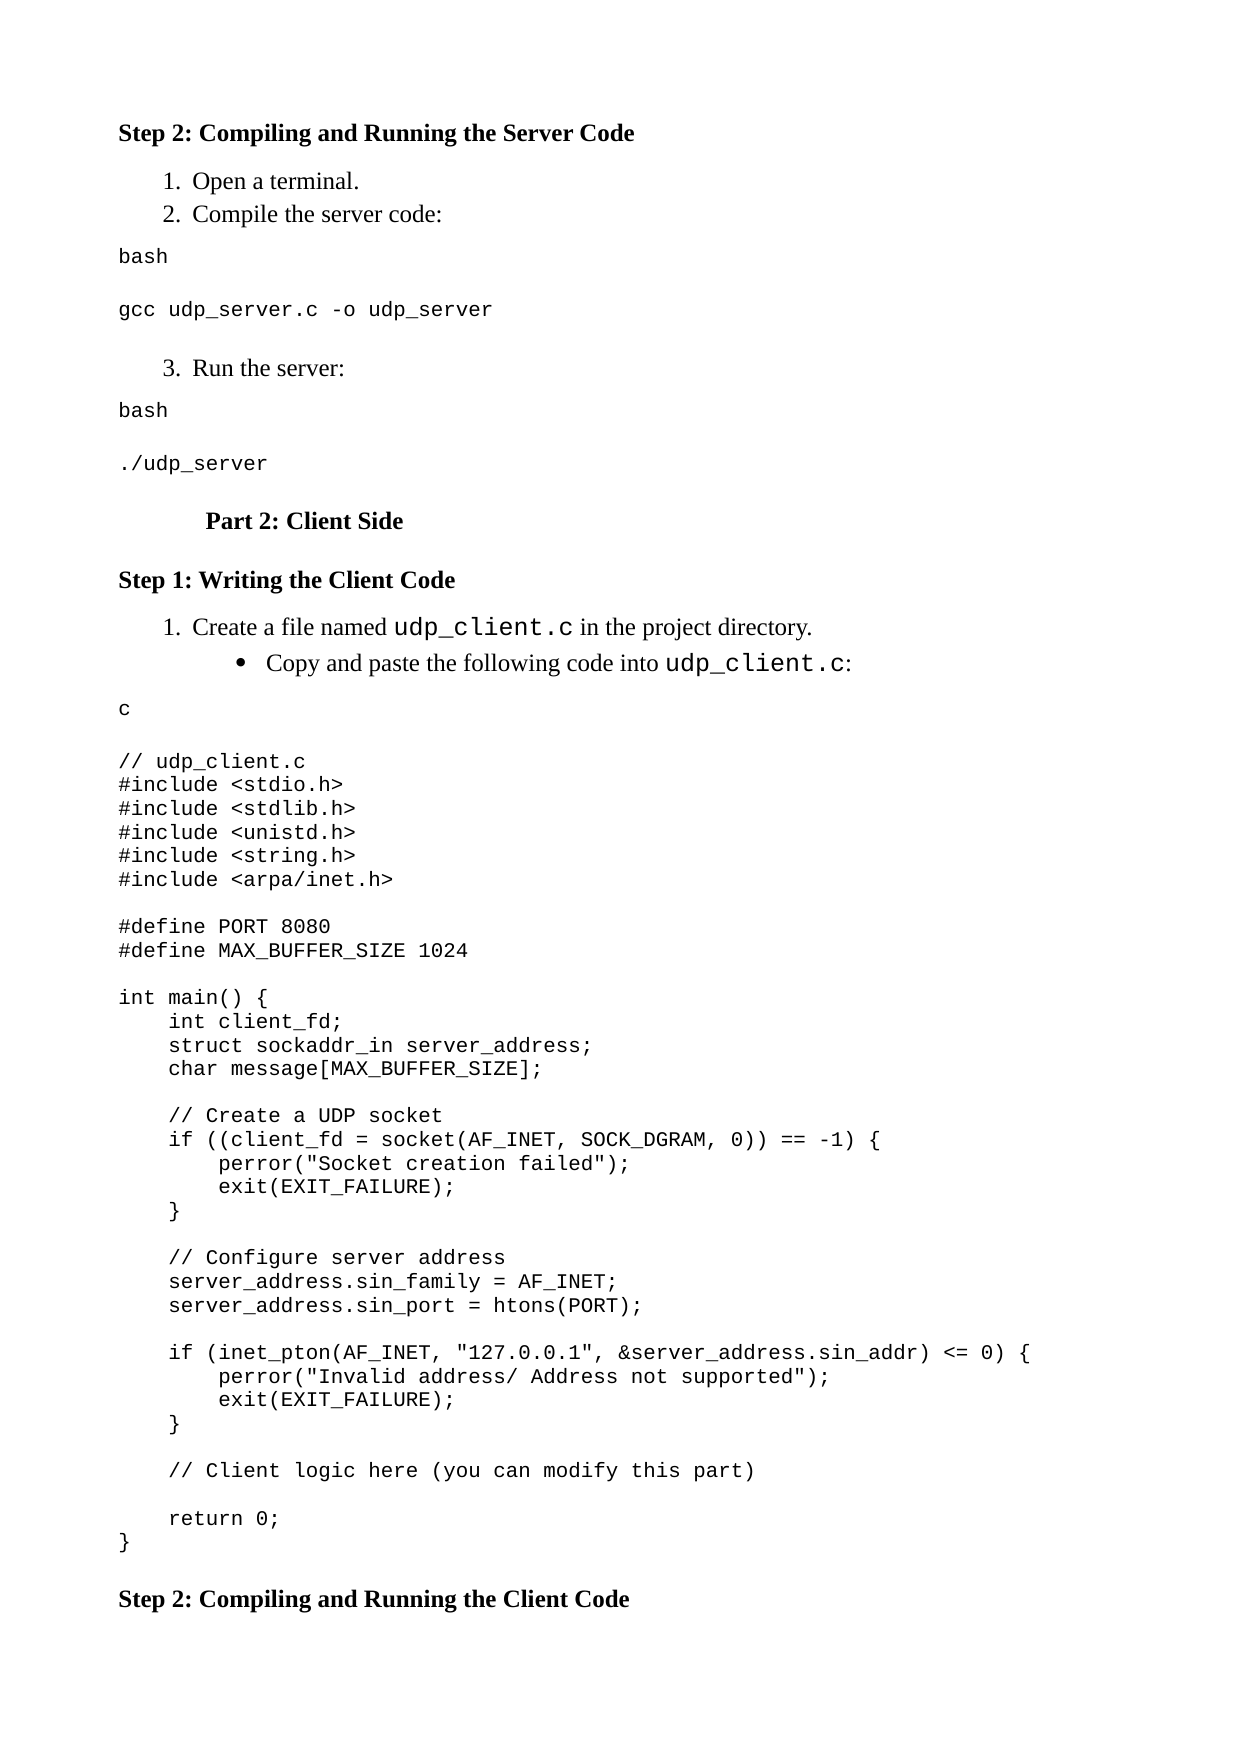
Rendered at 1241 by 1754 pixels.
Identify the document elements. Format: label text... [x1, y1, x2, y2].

text Step 2: Compiling and Running the Server Code [118, 118, 1122, 147]
text if ((client_fd = socket(AF_INET, SOCK_DGRAM, 0)) == -1) { [118, 1129, 1122, 1153]
text Step 1: Writing the Client Code [118, 565, 1122, 593]
text } [118, 1531, 1122, 1555]
list Compile the server code: [162, 199, 1122, 227]
list Create a file named udp_client.c in the project directory. [162, 612, 1122, 643]
text int client_fd; [118, 1011, 1122, 1034]
text server_address.sin_family = AF_INET; [118, 1271, 1122, 1295]
text // Configure server address [118, 1247, 1122, 1271]
text // Create a UDP socket [118, 1106, 1122, 1129]
text Step 2: Compiling and Running the Client Code [118, 1584, 1122, 1613]
text #include <unistd.h> [118, 822, 1122, 845]
text } [118, 1200, 1122, 1224]
text return 0; [118, 1507, 1122, 1531]
text char message[MAX_BUFFER_SIZE]; [118, 1058, 1122, 1082]
text // Client logic here (you can modify this part) [118, 1460, 1122, 1484]
text exit(EXIT_FAILURE); [118, 1389, 1122, 1413]
text // udp_client.c [118, 751, 1122, 774]
text perror("Socket creation failed"); [118, 1153, 1122, 1176]
list Open a terminal. [162, 166, 1122, 194]
text server_address.sin_port = htons(PORT); [118, 1295, 1122, 1318]
list Run the server: [162, 353, 1122, 381]
text #include <stdio.h> [118, 774, 1122, 798]
text #define MAX_BUFFER_SIZE 1024 [118, 940, 1122, 964]
text bash [118, 246, 1122, 270]
text #include <arpa/inet.h> [118, 869, 1122, 893]
subtitle Part 2: Client Side [205, 506, 1122, 535]
text bash [118, 400, 1122, 424]
text } [118, 1413, 1122, 1437]
text #include <string.h> [118, 845, 1122, 869]
text #include <stdlib.h> [118, 798, 1122, 822]
text c [118, 698, 1122, 721]
text int main() { [118, 987, 1122, 1011]
text ./udp_server [118, 453, 1122, 477]
text exit(EXIT_FAILURE); [118, 1176, 1122, 1200]
list Copy and paste the following code into udp_client.c: [236, 648, 1122, 678]
text gcc udp_server.c -o udp_server [118, 299, 1122, 323]
text struct sockaddr_in server_address; [118, 1034, 1122, 1058]
text #define PORT 8080 [118, 916, 1122, 940]
text perror("Invalid address/ Address not supported"); [118, 1366, 1122, 1389]
text if (inet_pton(AF_INET, "127.0.0.1", &server_address.sin_addr) <= 0) { [118, 1342, 1122, 1366]
